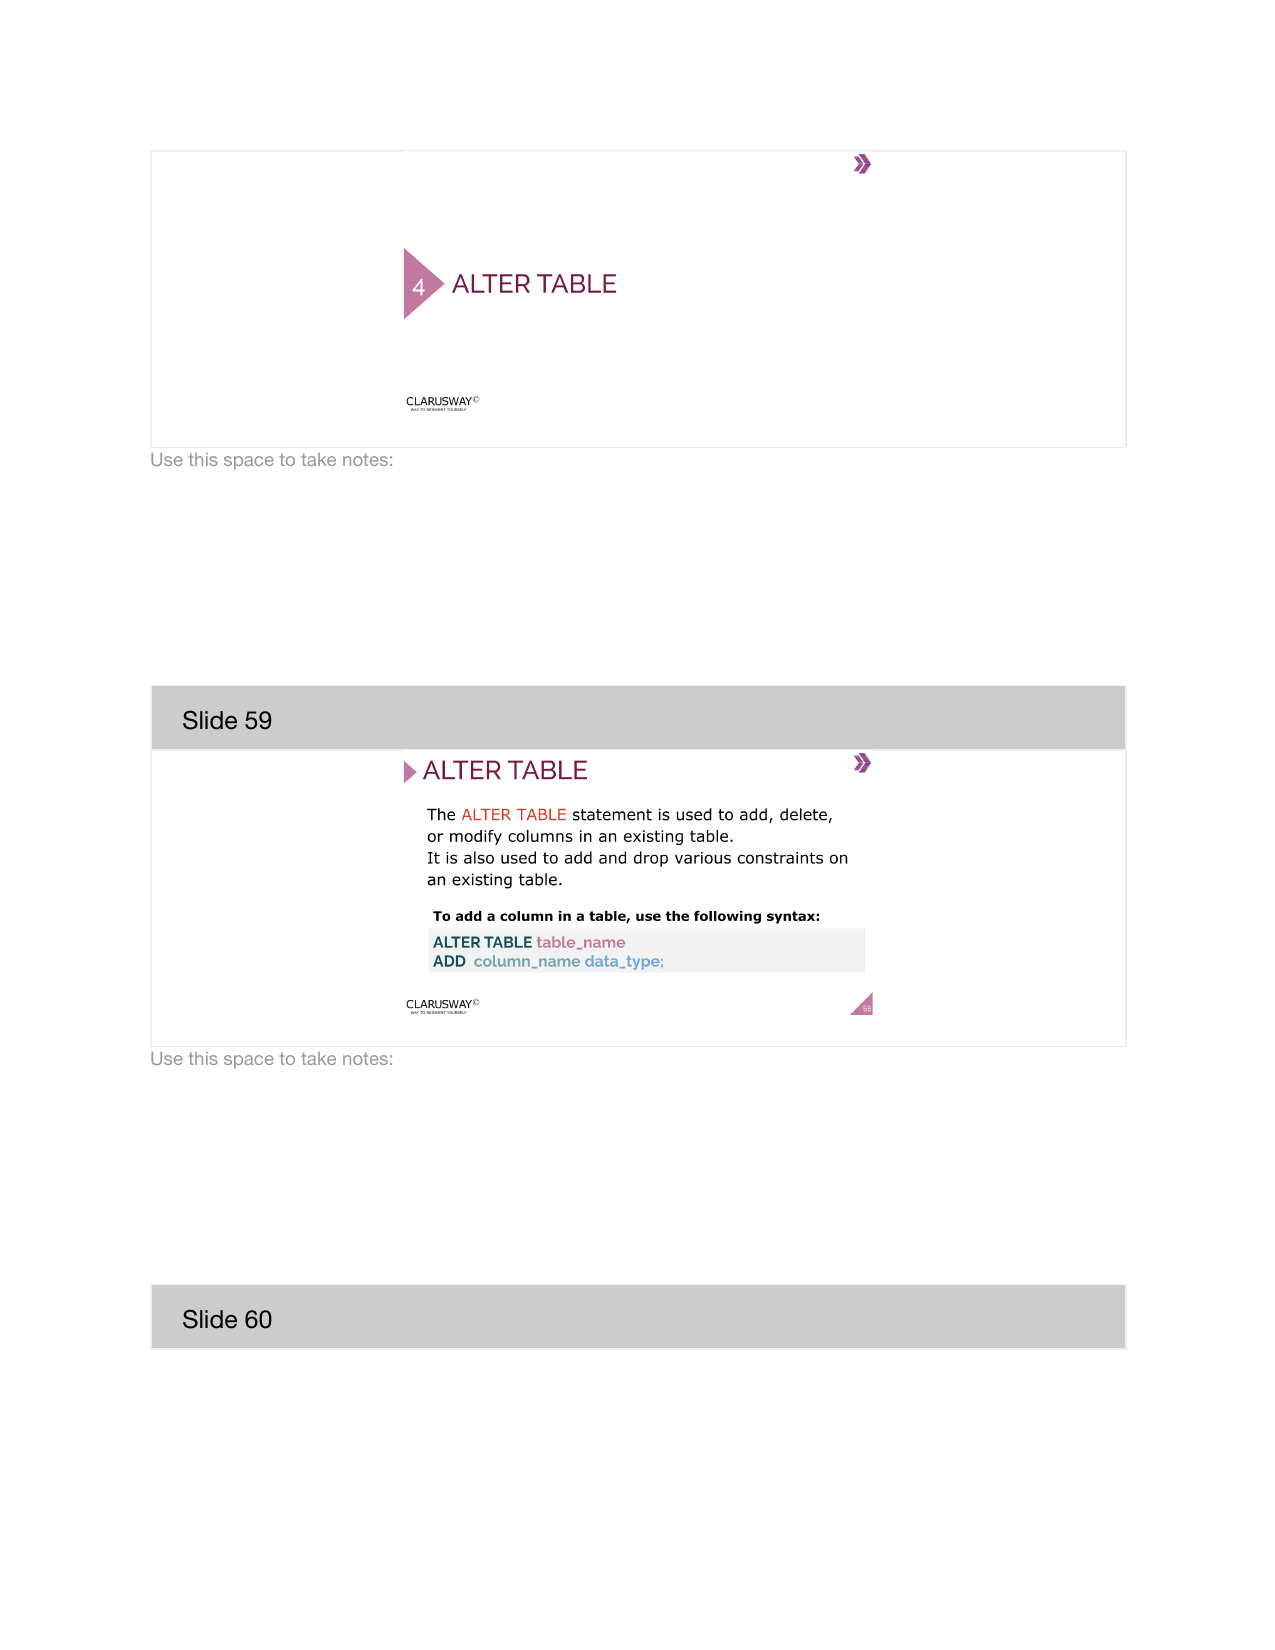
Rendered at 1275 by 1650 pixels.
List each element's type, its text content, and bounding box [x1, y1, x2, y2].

table_header Slide 60 [152, 1285, 1125, 1348]
picture [403, 151, 873, 416]
table_header Slide 59 [152, 686, 1125, 749]
text Use this space to take notes: [150, 1047, 1125, 1071]
table_cell [152, 751, 1125, 1046]
text Use this space to take notes: [150, 448, 1125, 472]
picture [403, 750, 873, 1015]
table_cell [152, 152, 1125, 447]
